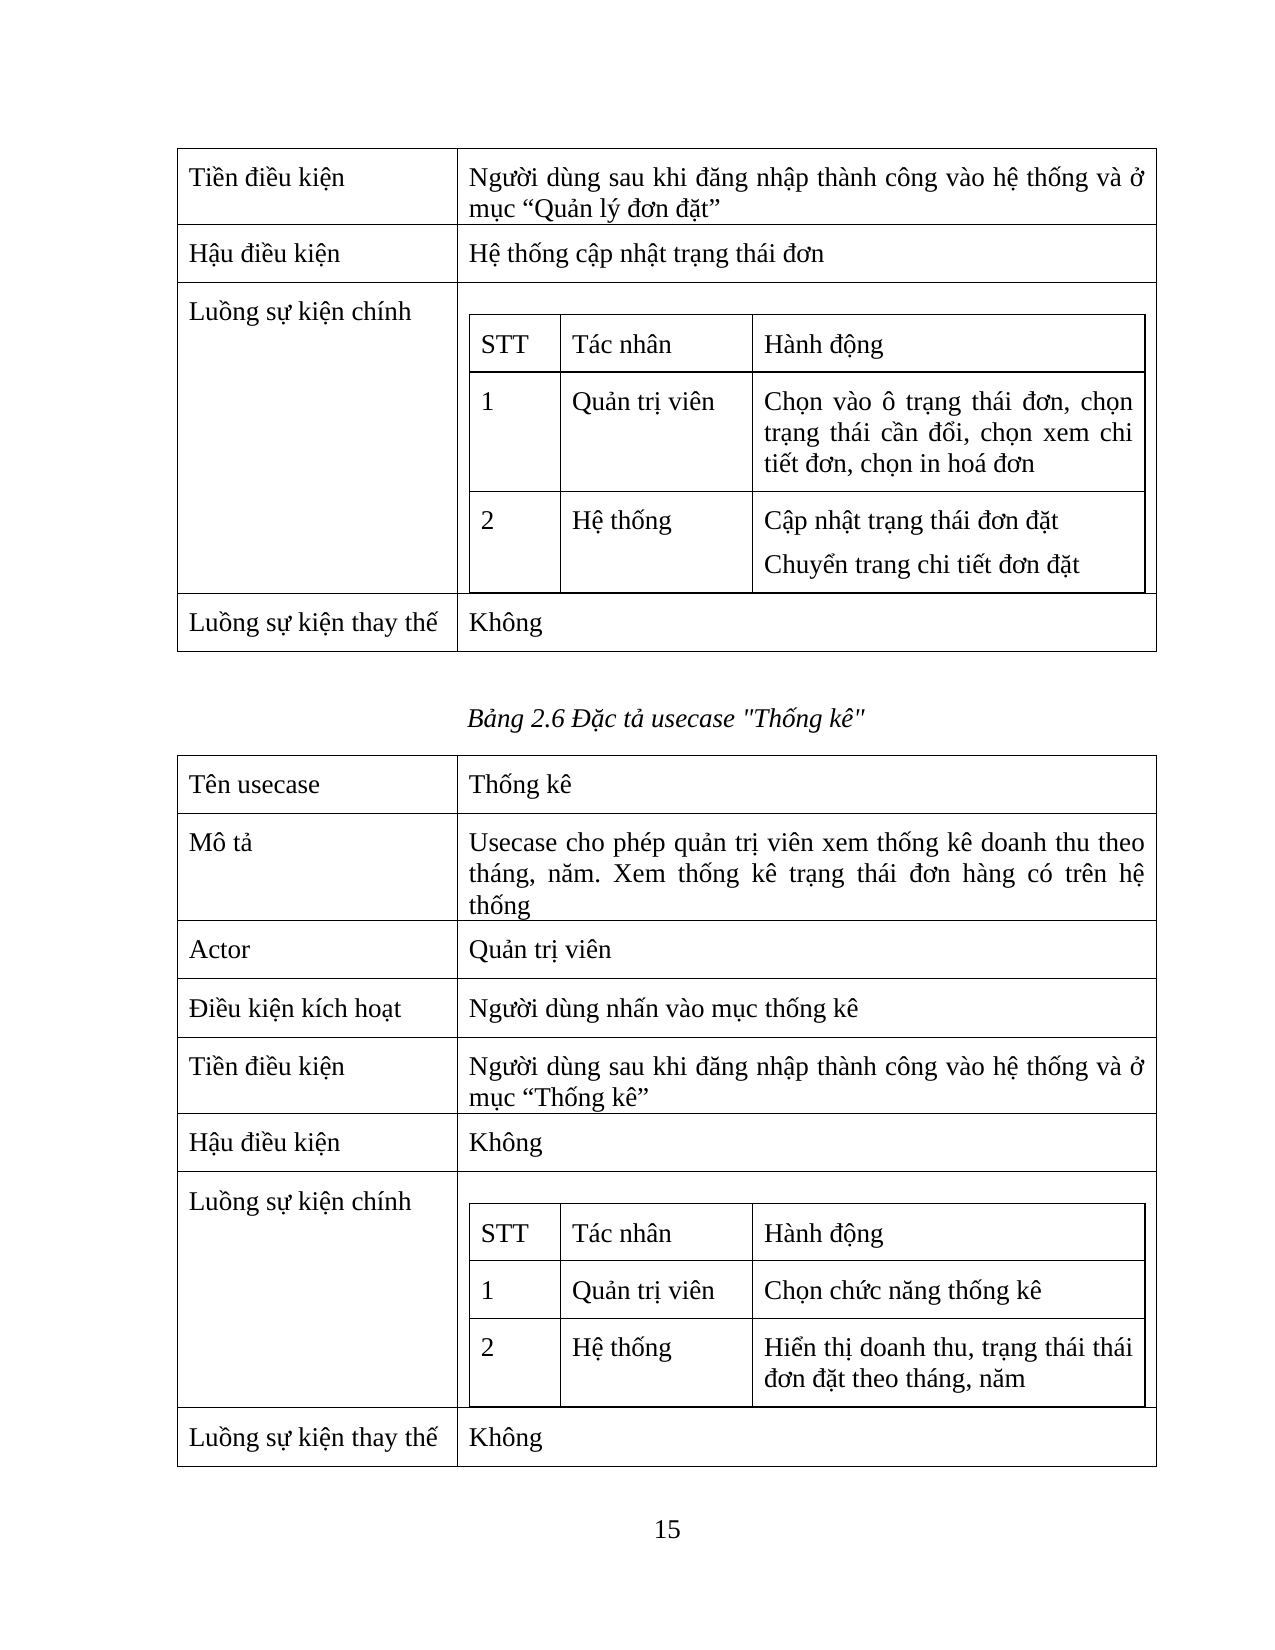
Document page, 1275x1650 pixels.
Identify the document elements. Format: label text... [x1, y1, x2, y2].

table_cell Tiền điều kiện [178, 149, 457, 223]
table_cell Người dùng sau khi đăng nhập thành công vào hệ thống và ở mục “Thống kê” [458, 1038, 1156, 1113]
table_cell Luồng sự kiện thay thế [178, 594, 457, 651]
table_header Tên usecase [178, 756, 457, 813]
table_cell Hậu điều kiện [178, 225, 457, 282]
table_cell Usecase cho phép quản trị viên xem thống kê doanh thu theo tháng, năm. Xem thống kê trạng thái đơn hàng có trên hệ thống [458, 814, 1156, 920]
table_cell Quản trị viên [458, 921, 1156, 978]
table_cell Hệ thống cập nhật trạng thái đơn [458, 225, 1156, 282]
table_cell Không [458, 1408, 1156, 1466]
table_header Thống kê [458, 756, 1156, 813]
table_cell Điều kiện kích hoạt [178, 979, 457, 1037]
table_cell [458, 283, 1156, 593]
table_cell Actor [178, 921, 457, 978]
table_cell Tiền điều kiện [178, 1038, 457, 1113]
table_cell [458, 1172, 1156, 1407]
table_cell Không [458, 594, 1156, 651]
table_cell Luồng sự kiện thay thế [178, 1408, 457, 1466]
table_cell Người dùng sau khi đăng nhập thành công vào hệ thống và ở mục “Quản lý đơn đặt” [458, 149, 1156, 223]
table_cell Mô tả [178, 814, 457, 920]
table_cell Luồng sự kiện chính [178, 1172, 457, 1407]
table_cell Hậu điều kiện [178, 1114, 457, 1171]
table_cell Người dùng nhấn vào mục thống kê [458, 979, 1156, 1037]
table_cell Không [458, 1114, 1156, 1171]
table_cell Luồng sự kiện chính [178, 283, 457, 593]
